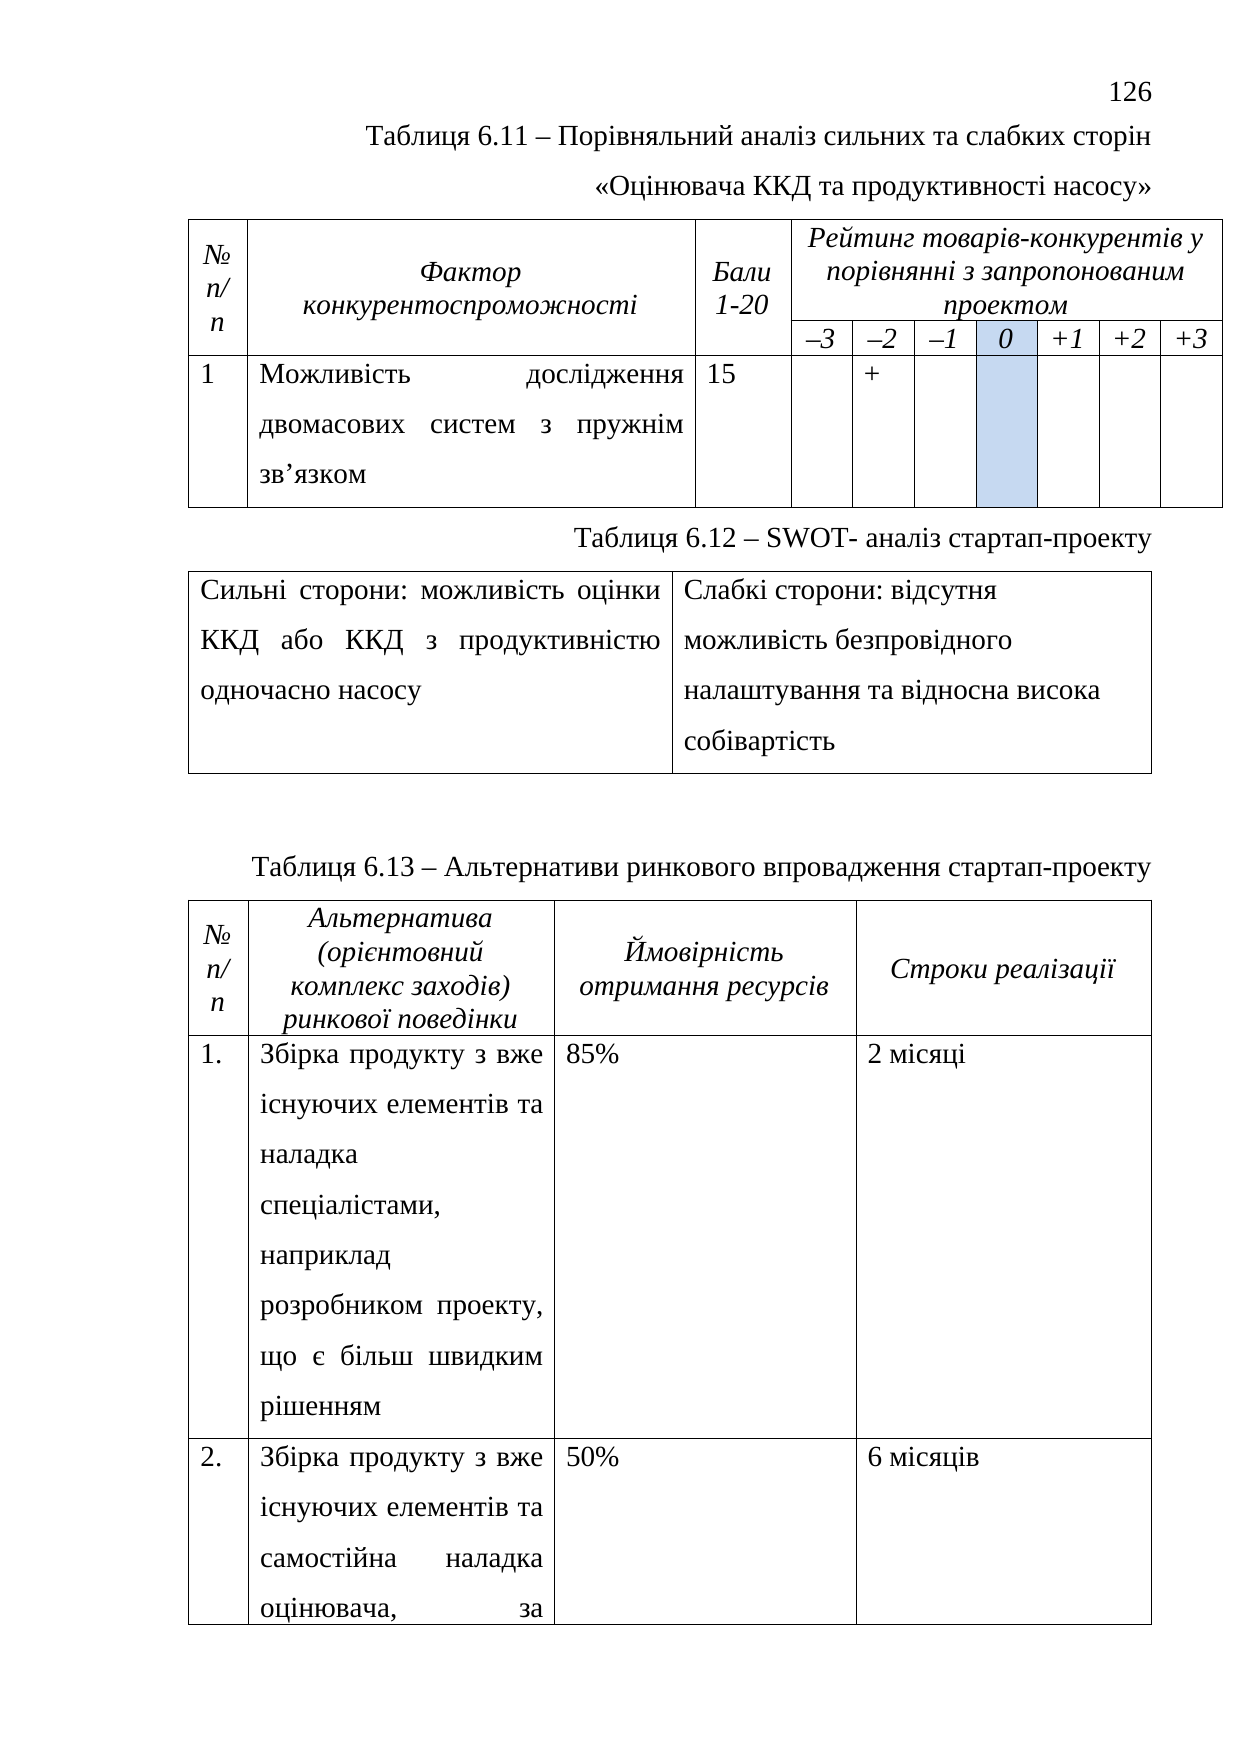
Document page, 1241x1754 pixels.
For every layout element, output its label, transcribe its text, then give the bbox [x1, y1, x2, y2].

table_cell –2 [853, 321, 914, 355]
table_header Слабкі сторони: відсутня можливість безпровідного налаштування та відносна висока собівартість [673, 572, 1151, 773]
table_cell 85% [555, 1036, 856, 1438]
table_cell 0 [977, 321, 1037, 355]
table_cell [1100, 356, 1160, 507]
table_cell Можливість дослідження двомасових систем з пружнім зв’язком [248, 356, 695, 507]
table_cell 2. [189, 1439, 248, 1624]
table_cell 1. [189, 1036, 248, 1438]
table_header Сильні сторони: можливість оцінки ККД або ККД з продуктивністю одночасно насосу [189, 572, 672, 773]
text Таблиця 6.11 – Порівняльний аналіз сильних та слабких сторін «Оцінювача ККД та продуктивності насосу» [177, 118, 1152, 202]
table_header Ймовірність отримання ресурсів [555, 901, 856, 1035]
table_cell –3 [792, 321, 852, 355]
table_cell + [853, 356, 914, 507]
table_cell +1 [1038, 321, 1099, 355]
table_cell 50% [555, 1439, 856, 1624]
table_cell –1 [915, 321, 976, 355]
table_cell +3 [1161, 321, 1222, 355]
table_header Фактор конкурентоспроможності [248, 220, 695, 355]
table_cell 6 місяців [857, 1439, 1151, 1624]
table_cell [1161, 356, 1222, 507]
table_cell [977, 356, 1037, 507]
table_cell 15 [696, 356, 791, 507]
table_header № п/п [189, 220, 247, 355]
table_header Бали 1-20 [696, 220, 791, 355]
text Таблиця 6.12 – SWOT- аналіз стартап-проекту [177, 520, 1152, 554]
text Таблиця 6.13 – Альтернативи ринкового впровадження стартап-проекту [177, 849, 1152, 883]
table_cell 2 місяці [857, 1036, 1151, 1438]
table_cell 1 [189, 356, 247, 507]
table_header Рейтинг товарів-конкурентів у порівнянні з запропонованим проектом [792, 220, 1222, 320]
table_cell Збірка продукту з вже існуючих елементів та наладка спеціалістами, наприклад розробником проекту, що є більш швидким рішенням [249, 1036, 554, 1438]
table_cell [915, 356, 976, 507]
table_cell +2 [1100, 321, 1160, 355]
table_cell [792, 356, 852, 507]
table_header Альтернатива (орієнтовний комплекс заходів) ринкової поведінки [249, 901, 554, 1035]
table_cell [249, 1439, 554, 1624]
table_header Строки реалізації [857, 901, 1151, 1035]
table_cell [1038, 356, 1099, 507]
table_header № п/п [189, 901, 248, 1035]
